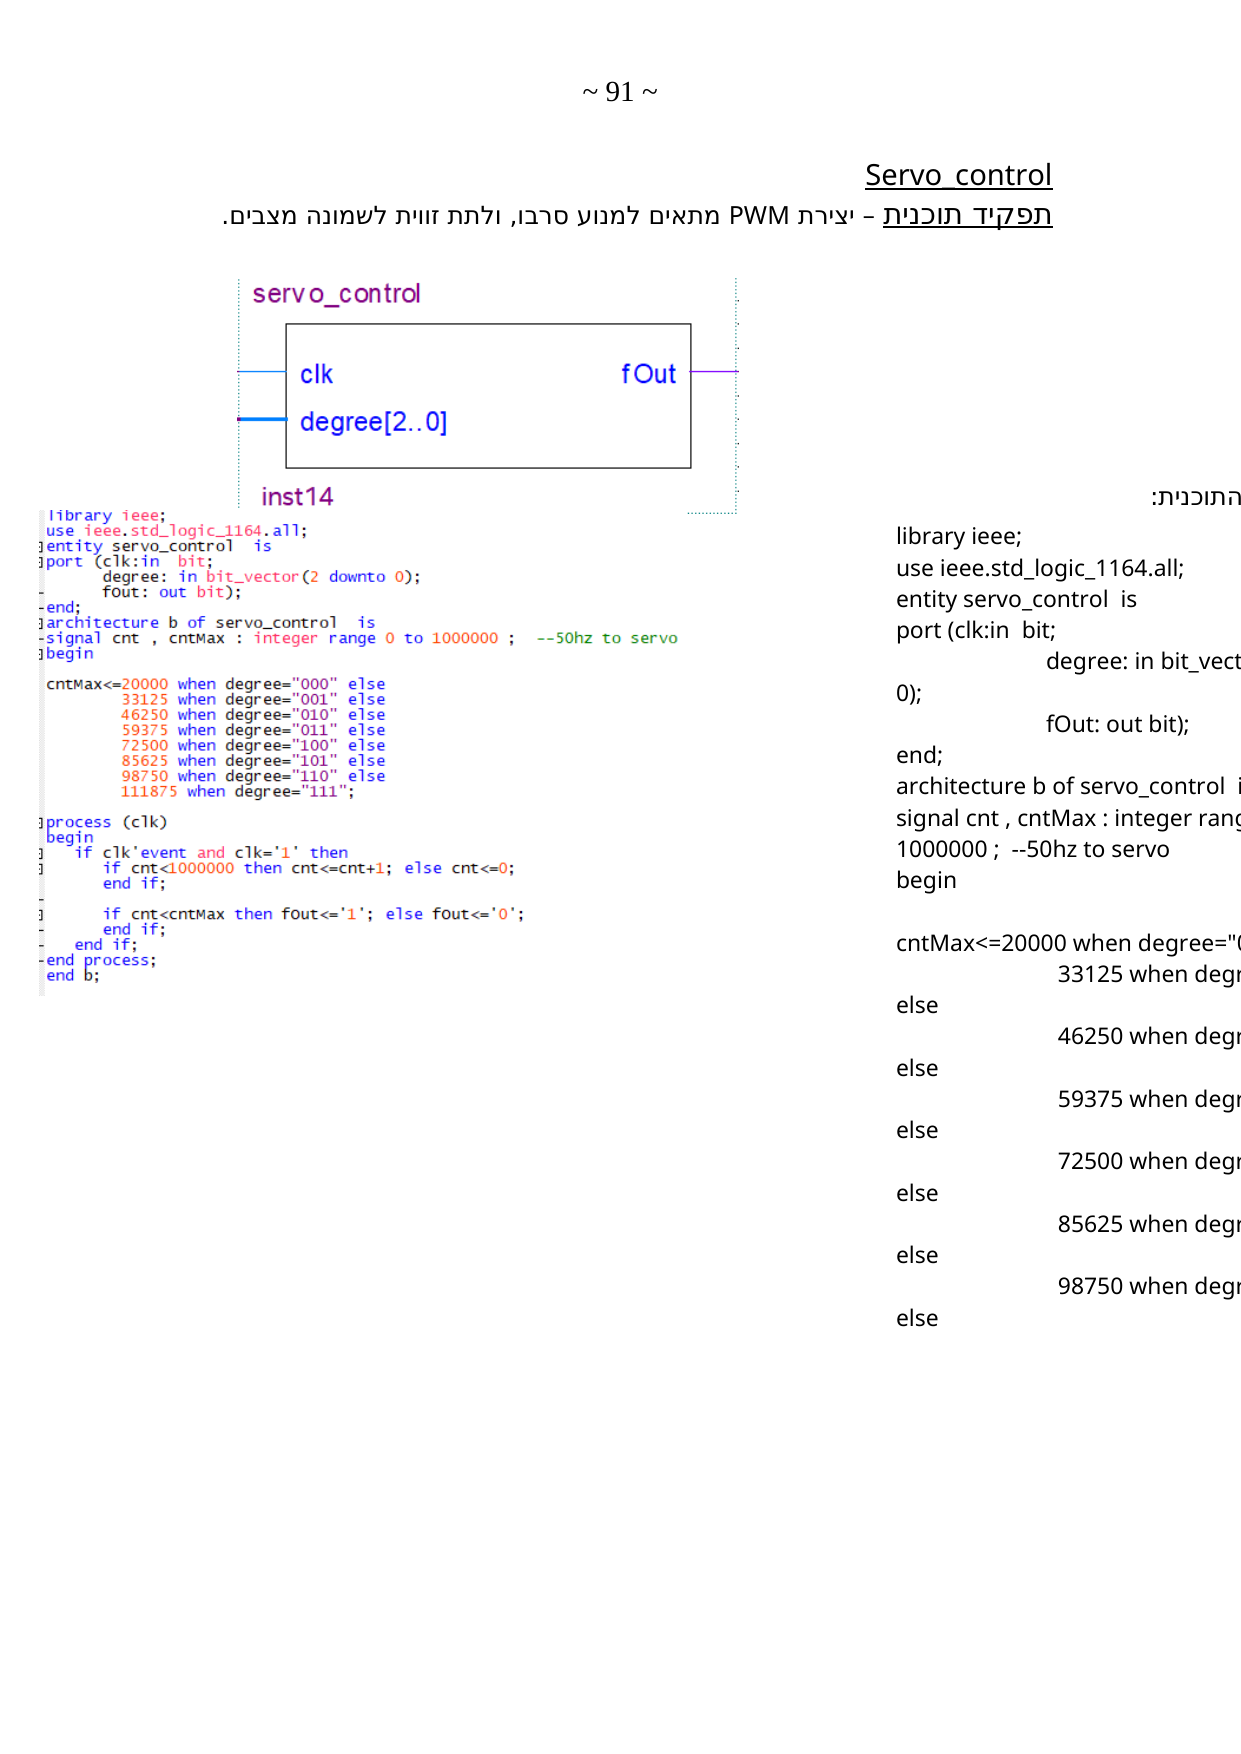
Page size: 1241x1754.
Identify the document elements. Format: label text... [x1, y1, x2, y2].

text תפקיד תוכנית – יצירת PWM מתאים למנוע סרבו, ולתת זווית לשמונה מצבים. [187, 197, 1053, 231]
subtitle Servo_control [187, 154, 1053, 194]
picture [39, 277, 739, 996]
